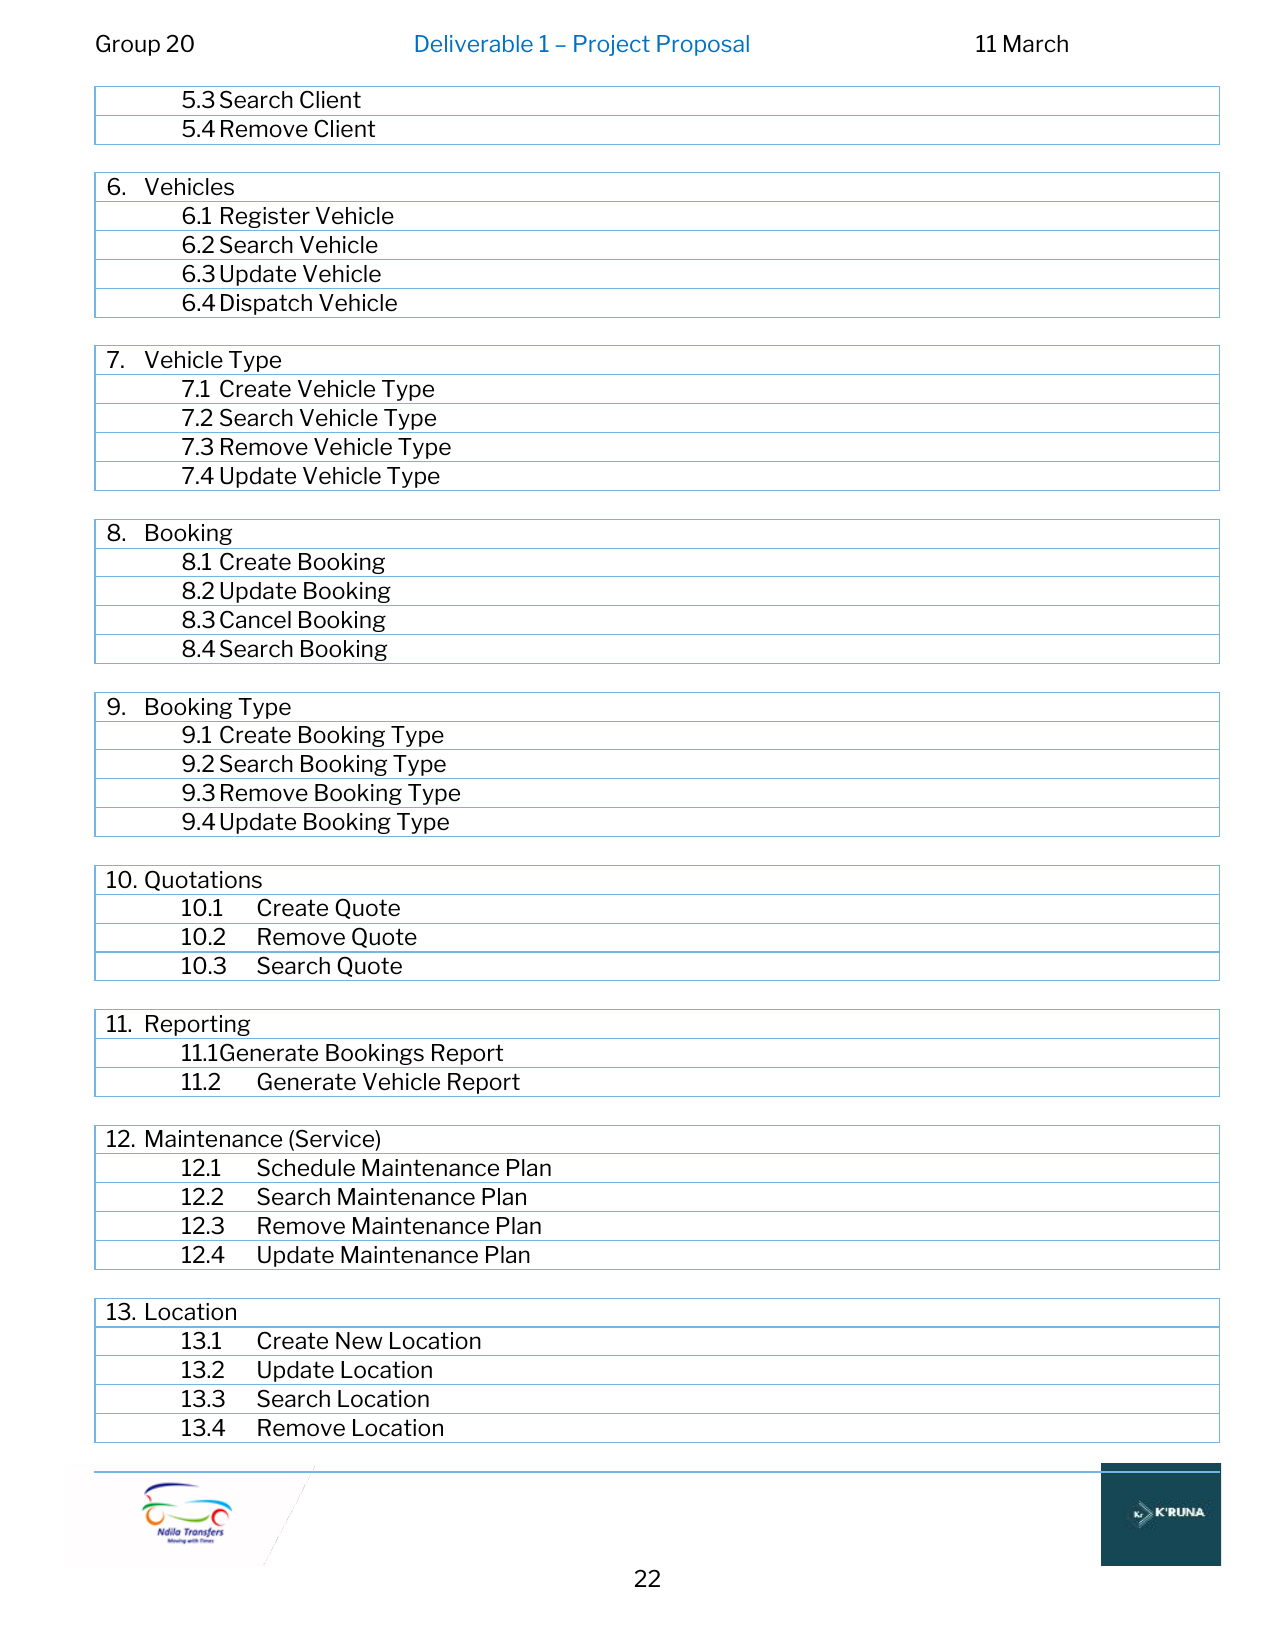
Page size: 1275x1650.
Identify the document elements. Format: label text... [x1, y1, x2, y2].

table_cell Update Vehicle [96, 260, 1219, 288]
table_cell Remove Location [96, 1414, 1219, 1442]
table_cell Cancel Booking [96, 606, 1219, 634]
table_header Quotations [96, 866, 1219, 894]
table_header Reporting [96, 1010, 1219, 1038]
table_cell Dispatch Vehicle [96, 289, 1219, 317]
table_header Booking Type [96, 693, 1219, 721]
table_cell Update Vehicle Type [96, 462, 1219, 490]
table_cell Update Location [96, 1356, 1219, 1384]
table_cell Remove Booking Type [96, 779, 1219, 807]
table_cell Update Maintenance Plan [96, 1241, 1219, 1269]
table_cell Create Booking Type [96, 722, 1219, 749]
table_cell Create Booking [96, 549, 1219, 576]
table_cell Remove Quote [96, 924, 1219, 951]
table_cell Search Vehicle [96, 231, 1219, 259]
table_cell Search Client [96, 87, 1219, 114]
table_cell Search Booking [96, 635, 1219, 663]
table_cell Schedule Maintenance Plan [96, 1154, 1219, 1182]
picture [69, 1464, 316, 1566]
picture [1101, 1463, 1222, 1566]
table_cell Remove Vehicle Type [96, 433, 1219, 461]
table_header Maintenance (Service) [96, 1126, 1219, 1153]
table_cell Remove Maintenance Plan [96, 1212, 1219, 1240]
table_cell Generate Vehicle Report [96, 1068, 1219, 1096]
table_cell Generate Bookings Report [96, 1039, 1219, 1067]
table_cell Search Location [96, 1385, 1219, 1413]
table_cell Search Maintenance Plan [96, 1183, 1219, 1211]
table_cell Create Vehicle Type [96, 375, 1219, 403]
table_header Location [96, 1299, 1219, 1326]
table_header Vehicle Type [96, 346, 1219, 374]
table_cell Search Booking Type [96, 750, 1219, 778]
table_cell Search Quote [96, 953, 1219, 980]
table_cell Create Quote [96, 895, 1219, 922]
table_header Booking [96, 520, 1219, 547]
table_cell Update Booking [96, 577, 1219, 605]
table_cell Search Vehicle Type [96, 404, 1219, 432]
table_cell Remove Client [96, 116, 1219, 143]
table_cell Update Booking Type [96, 808, 1219, 836]
table_header Vehicles [96, 173, 1219, 201]
table_cell Register Vehicle [96, 202, 1219, 230]
table_cell Create New Location [96, 1328, 1219, 1355]
